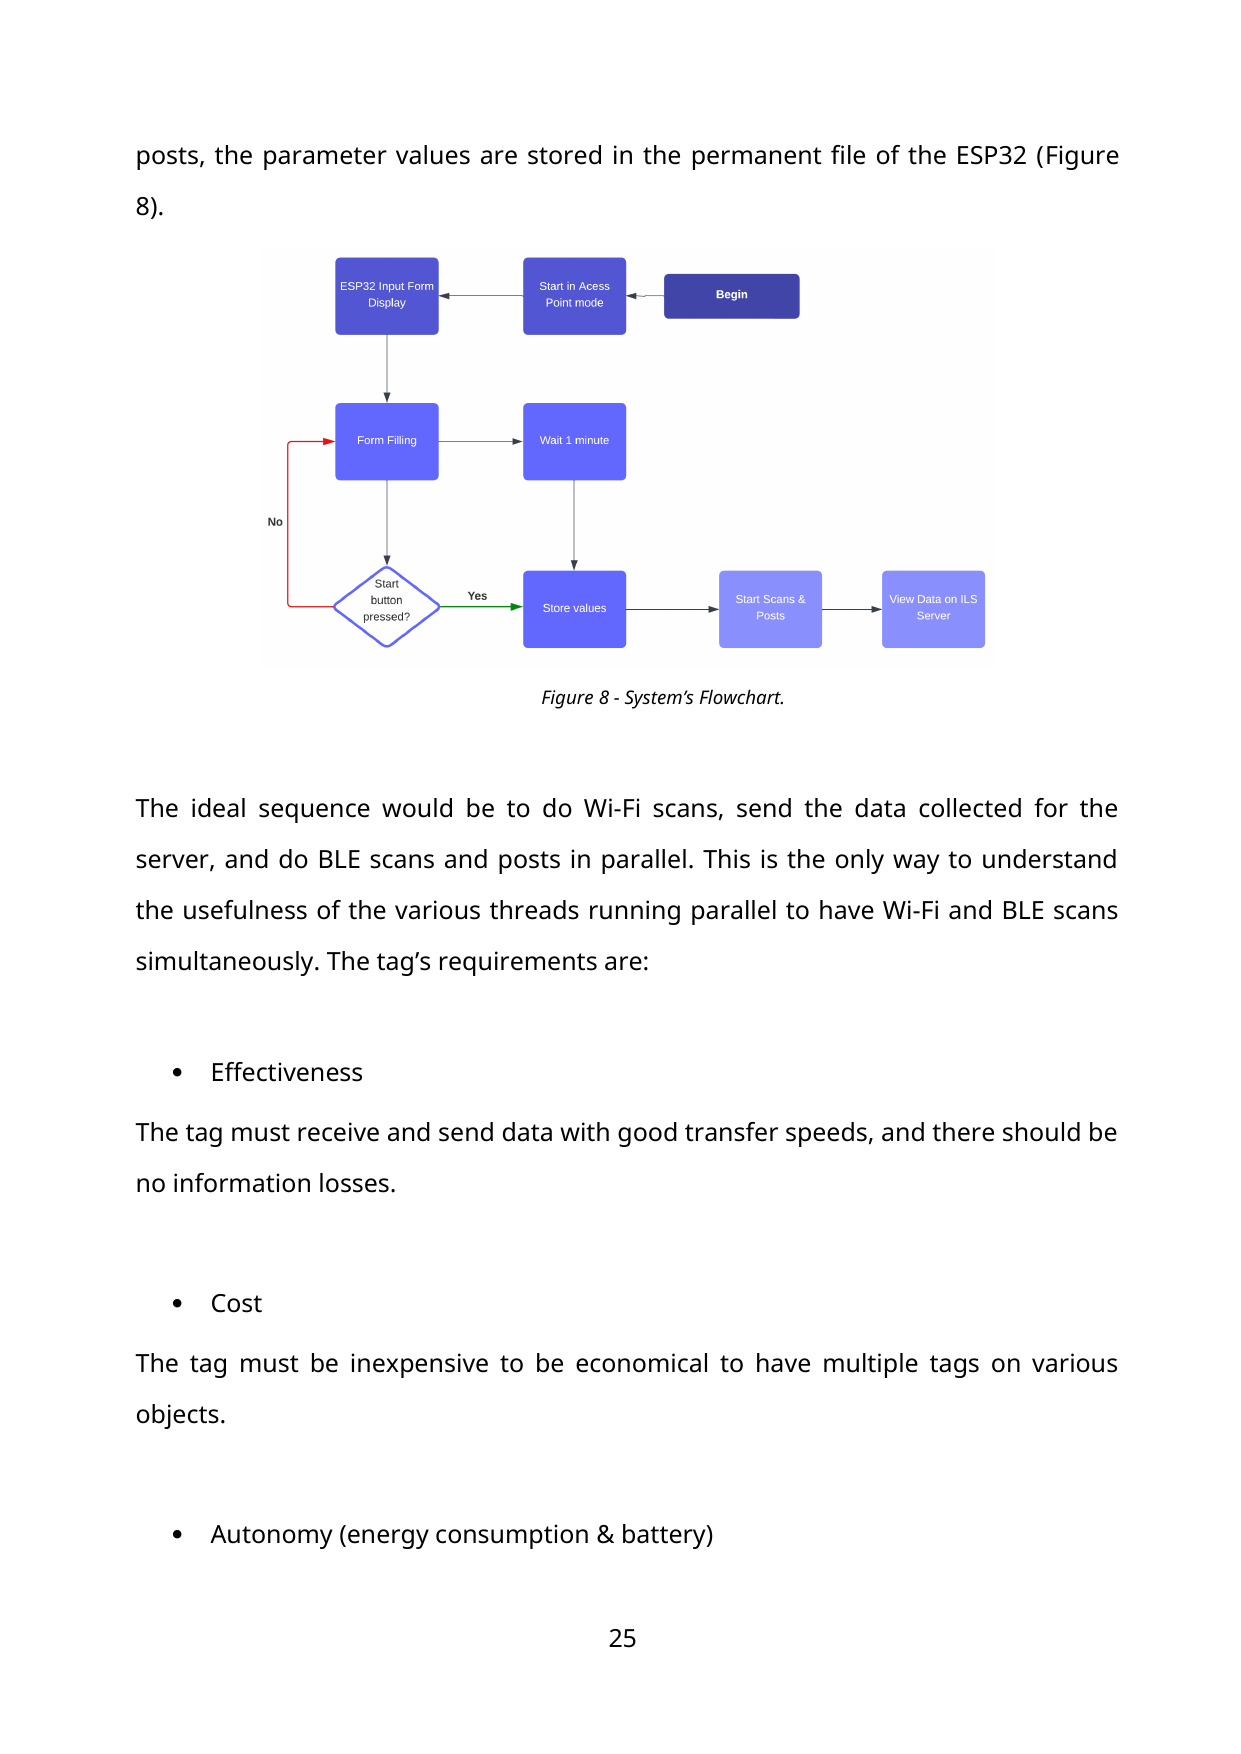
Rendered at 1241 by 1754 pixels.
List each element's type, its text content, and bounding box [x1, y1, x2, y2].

text The tag must be inexpensive to be economical to have multiple tags on various objects. [135, 1346, 1119, 1431]
list Cost [173, 1286, 1119, 1320]
list Autonomy (energy consumption & battery) [173, 1517, 1119, 1551]
text The ideal sequence would be to do Wi-Fi scans, send the data collected for the server, and do BLE scans and posts in parallel. This is the only way to understand the usefulness of the various threads running parallel to have Wi-Fi and BLE scans simultaneously. The tag’s requirements are: [135, 791, 1119, 978]
picture [260, 248, 995, 668]
text The tag must receive and send data with good transfer speeds, and there should be no information losses. [135, 1115, 1119, 1200]
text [135, 137, 1119, 223]
list Effectiveness [173, 1055, 1119, 1089]
text Figure 8 - System’s Flowchart. [135, 684, 1119, 710]
